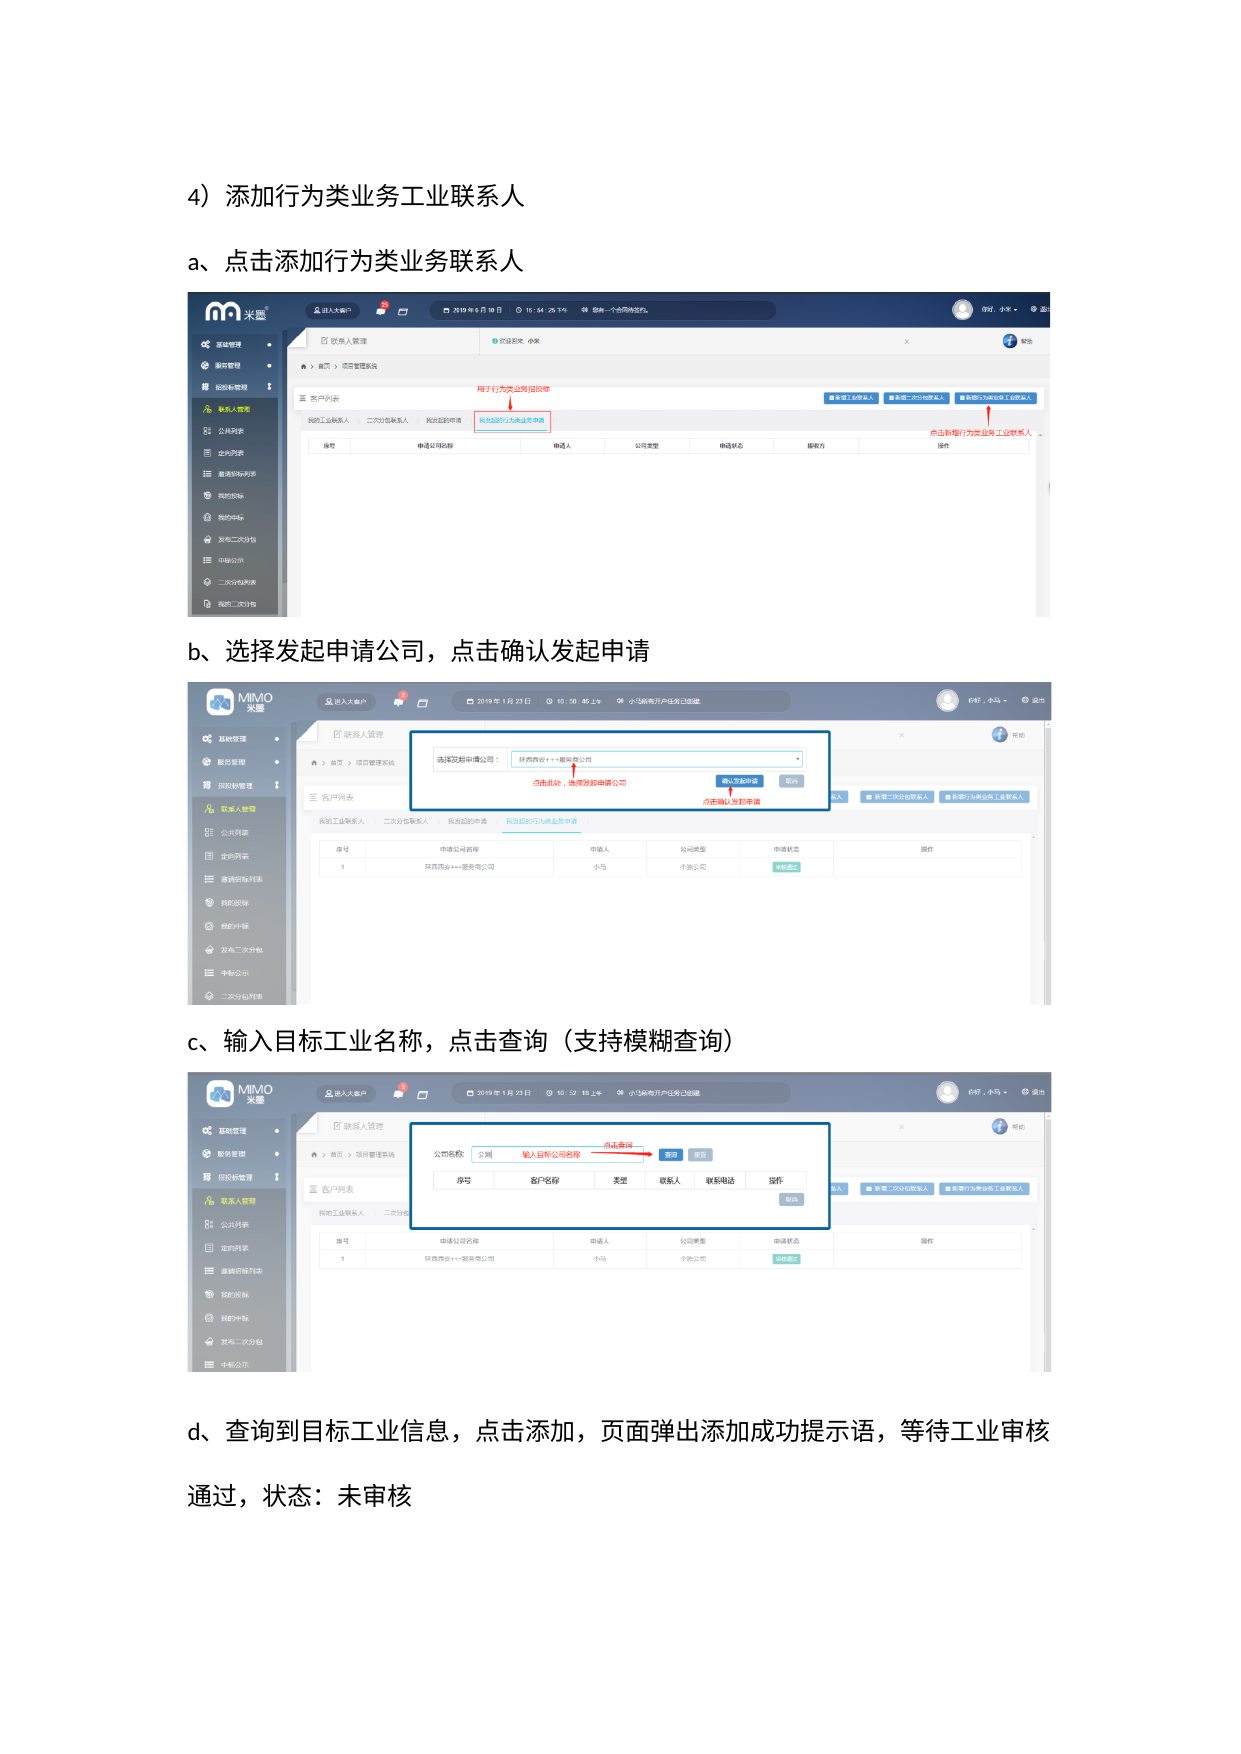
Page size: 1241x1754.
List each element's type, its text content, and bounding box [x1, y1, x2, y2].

picture [187, 682, 1052, 1005]
text b、选择发起申请公司，点击确认发起申请 [187, 617, 1053, 682]
text c、输入目标工业名称，点击查询（支持模糊查询） [187, 1007, 1053, 1072]
picture [187, 292, 1051, 617]
text 4）添加行为类业务工业联系人 [187, 162, 1053, 227]
picture [187, 1072, 1052, 1372]
text a、点击添加行为类业务联系人 [187, 227, 1053, 292]
text d、查询到目标工业信息，点击添加，页面弹出添加成功提示语，等待工业审核通过，状态：未审核 [187, 1397, 1053, 1527]
